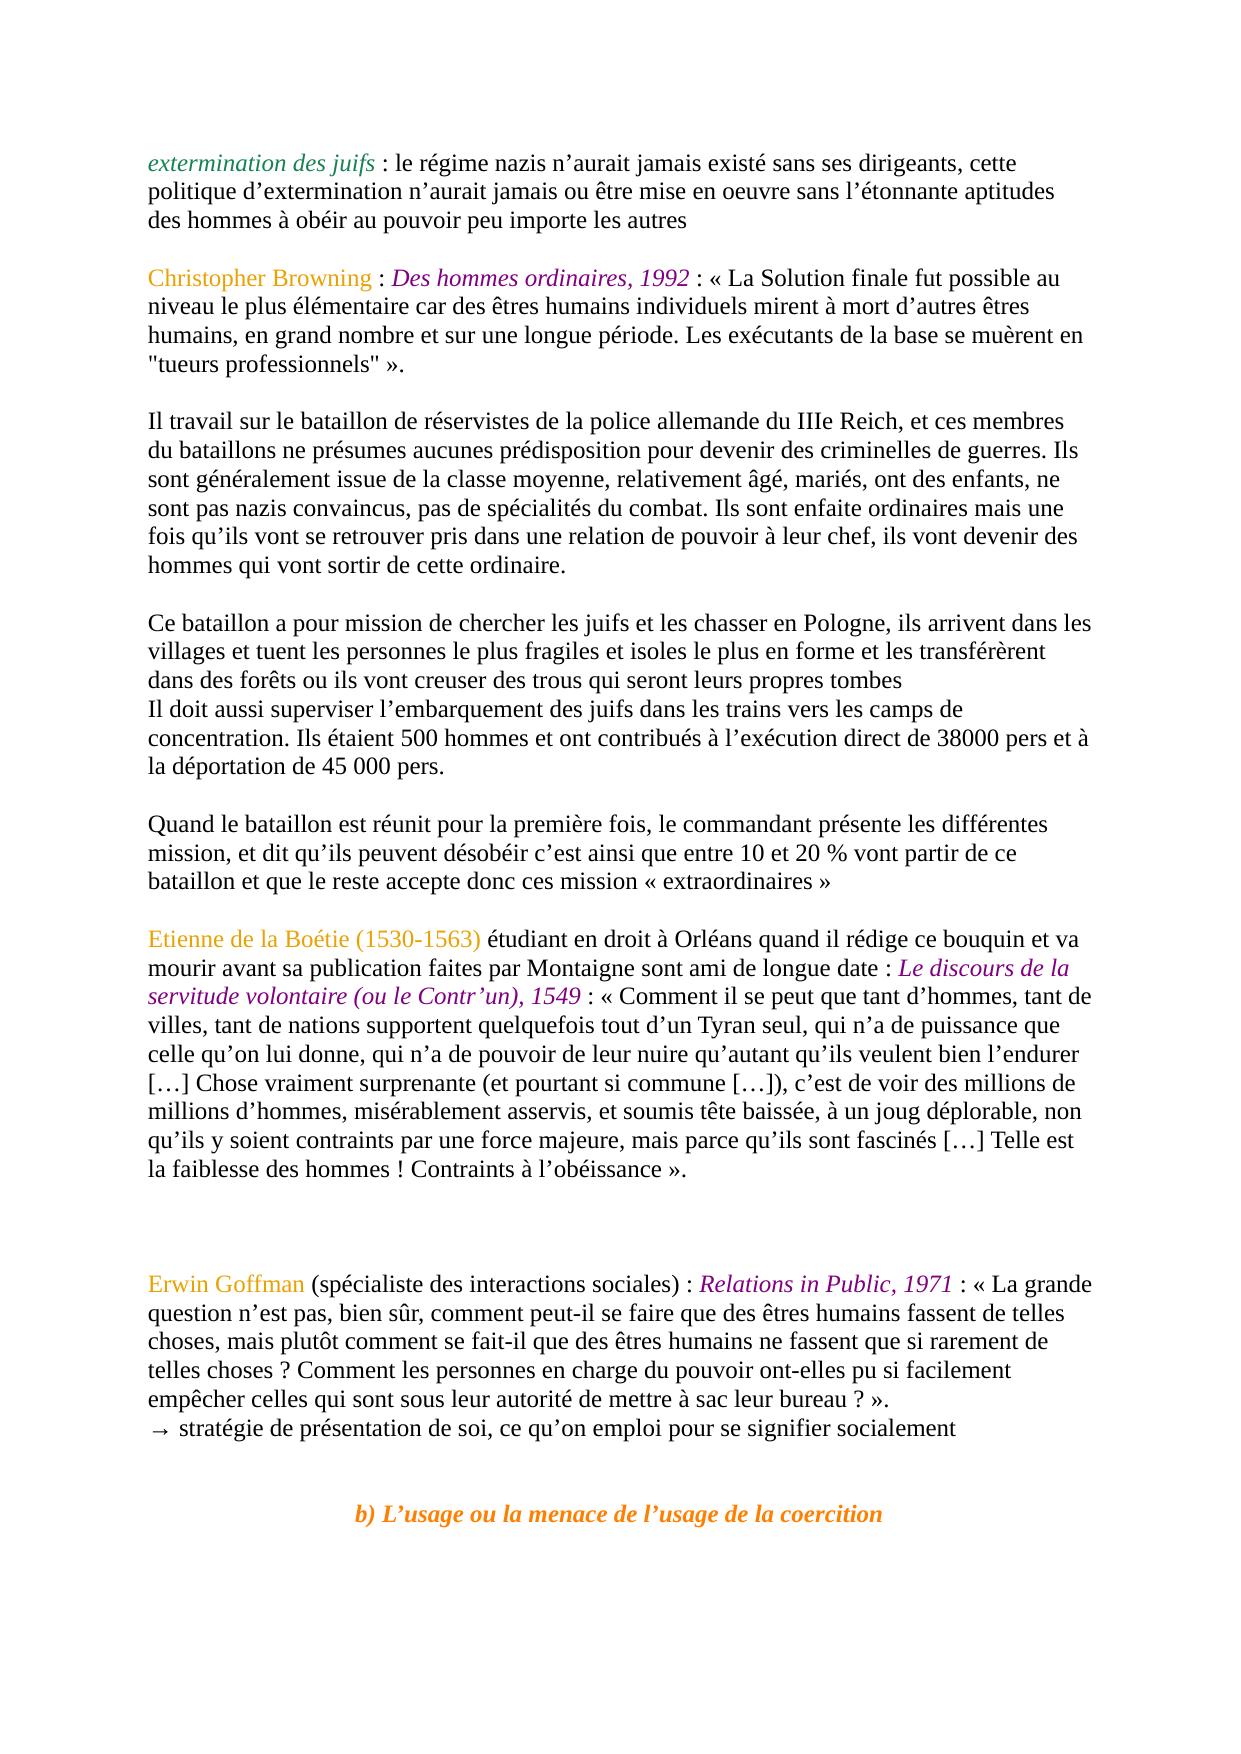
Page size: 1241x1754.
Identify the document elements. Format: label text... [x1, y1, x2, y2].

text Christopher Browning : Des hommes ordinaires, 1992 : « La Solution finale fut possible au niveau le plus élémentaire car des êtres humains individuels mirent à mort d’autres êtres humains, en grand nombre et sur une longue période. Les exécutants de la base se muèrent en "tueurs professionnels" ». [148, 263, 1093, 378]
text Etienne de la Boétie (1530-1563) étudiant en droit à Orléans quand il rédige ce bouquin et va mourir avant sa publication faites par Montaigne sont ami de longue date : Le discours de la servitude volontaire (ou le Contr’un), 1549 : « Comment il se peut que tant d’hommes, tant de villes, tant de nations supportent quelquefois tout d’un Tyran seul, qui n’a de puissance que celle qu’on lui donne, qui n’a de pouvoir de leur nuire qu’autant qu’ils veulent bien l’endurer […] Chose vraiment surprenante (et pourtant si commune […]), c’est de voir des millions de millions d’hommes, misérablement asservis, et soumis tête baissée, à un joug déplorable, non qu’ils y soient contraints par une force majeure, mais parce qu’ils sont fascinés […] Telle est la faiblesse des hommes ! Contraints à l’obéissance ». [148, 924, 1093, 1183]
text → stratégie de présentation de soi, ce qu’on emploi pour se signifier socialement [148, 1413, 1093, 1441]
text Quand le bataillon est réunit pour la première fois, le commandant présente les différentes mission, et dit qu’ils peuvent désobéir c’est ainsi que entre 10 et 20 % vont partir de ce bataillon et que le reste accepte donc ces mission « extraordinaires » [148, 809, 1093, 895]
text Il travail sur le bataillon de réservistes de la police allemande du IIIe Reich, et ces membres du bataillons ne présumes aucunes prédisposition pour devenir des criminelles de guerres. Ils sont généralement issue de la classe moyenne, relativement âgé, mariés, ont des enfants, ne sont pas nazis convaincus, pas de spécialités du combat. Ils sont enfaite ordinaires mais une fois qu’ils vont se retrouver pris dans une relation de pouvoir à leur chef, ils vont devenir des hommes qui vont sortir de cette ordinaire. [148, 406, 1093, 579]
text extermination des juifs : le régime nazis n’aurait jamais existé sans ses dirigeants, cette politique d’extermination n’aurait jamais ou être mise en oeuvre sans l’étonnante aptitudes des hommes à obéir au pouvoir peu importe les autres [148, 148, 1093, 234]
text Il doit aussi superviser l’embarquement des juifs dans les trains vers les camps de concentration. Ils étaient 500 hommes et ont contribués à l’exécution direct de 38000 pers et à la déportation de 45 000 pers. [148, 694, 1093, 780]
text Erwin Goffman (spécialiste des interactions sociales) : Relations in Public, 1971 : « La grande question n’est pas, bien sûr, comment peut-il se faire que des êtres humains fassent de telles choses, mais plutôt comment se fait-il que des êtres humains ne fassent que si rarement de telles choses ? Comment les personnes en charge du pouvoir ont-elles pu si facilement empêcher celles qui sont sous leur autorité de mettre à sac leur bureau ? ». [148, 1269, 1093, 1413]
text b) L’usage ou la menace de l’usage de la coercition [148, 1499, 1093, 1528]
text Ce bataillon a pour mission de chercher les juifs et les chasser en Pologne, ils arrivent dans les villages et tuent les personnes le plus fragiles et isoles le plus en forme et les transférèrent dans des forêts ou ils vont creuser des trous qui seront leurs propres tombes [148, 608, 1093, 694]
